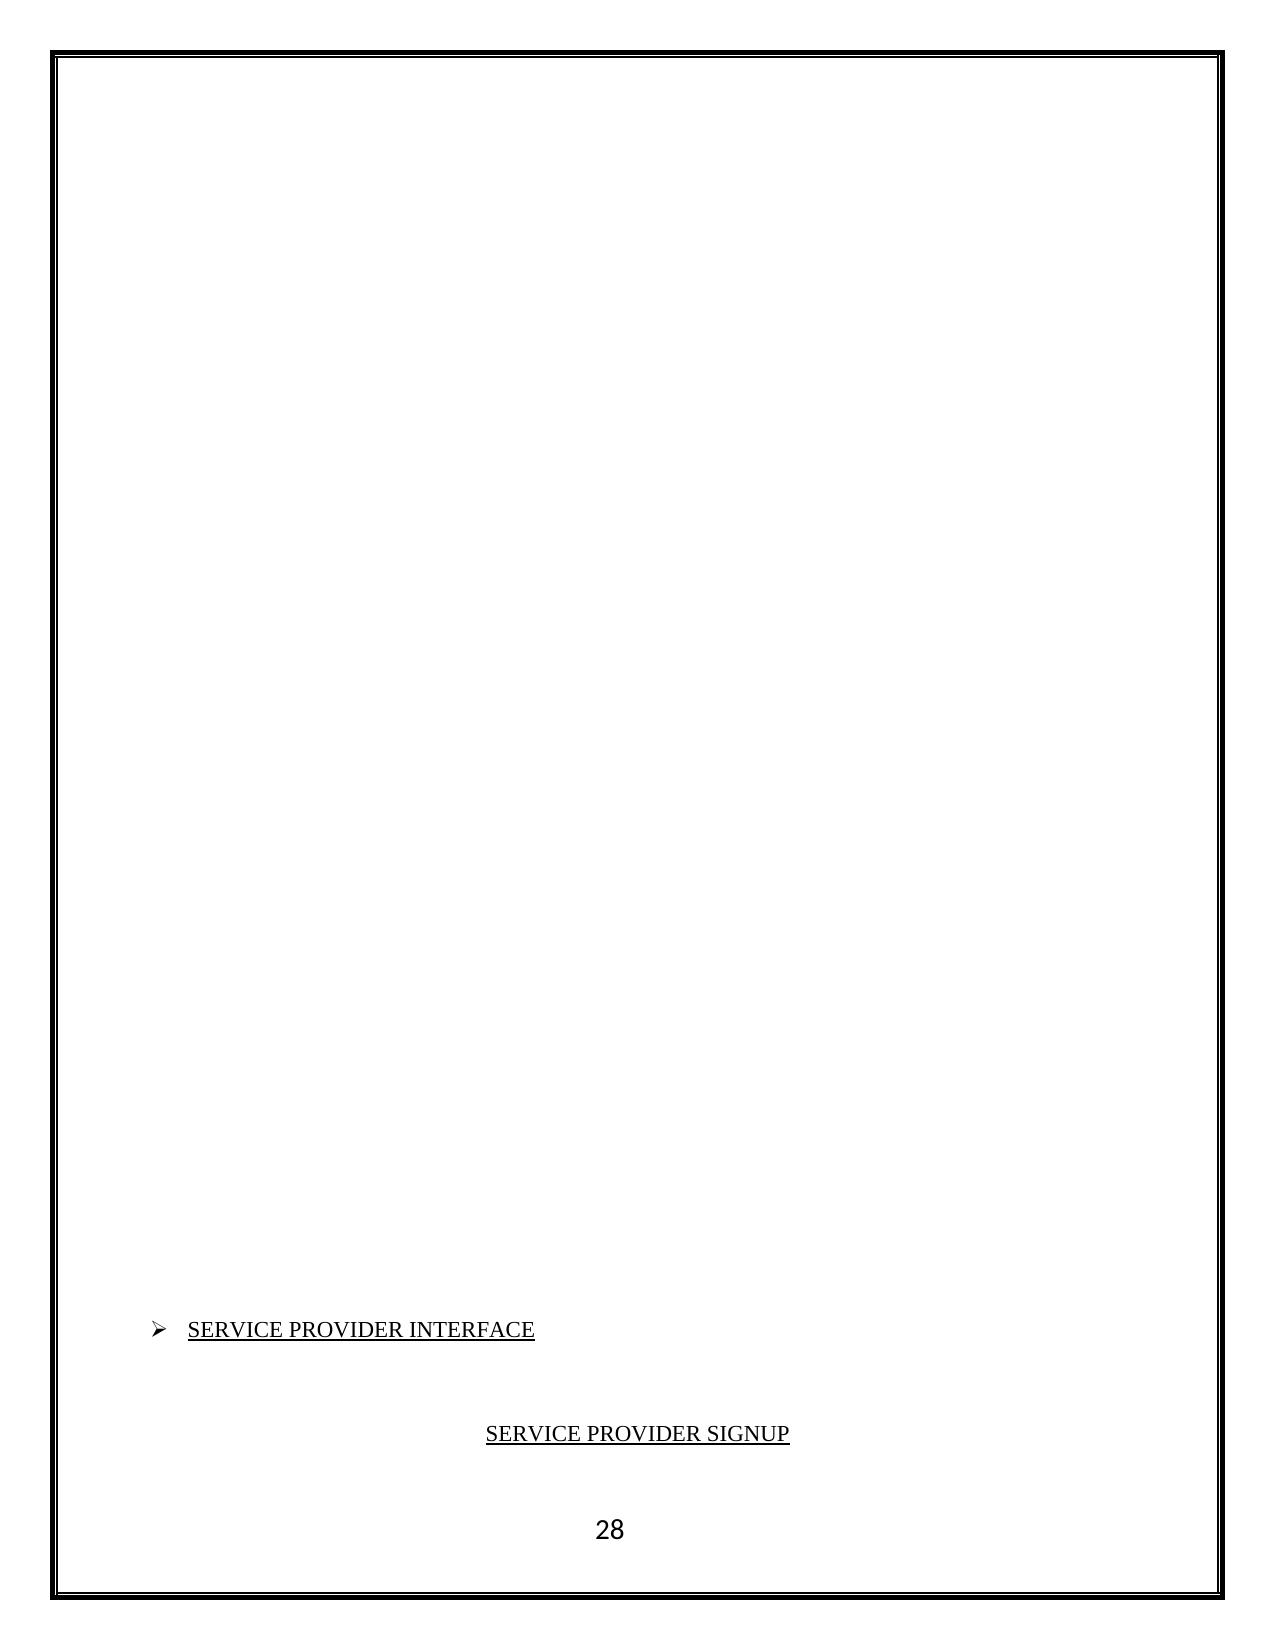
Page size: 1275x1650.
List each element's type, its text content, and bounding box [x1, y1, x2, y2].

list SERVICE PROVIDER INTERFACE [150, 1316, 1125, 1343]
text SERVICE PROVIDER SIGNUP [150, 1421, 1125, 1447]
